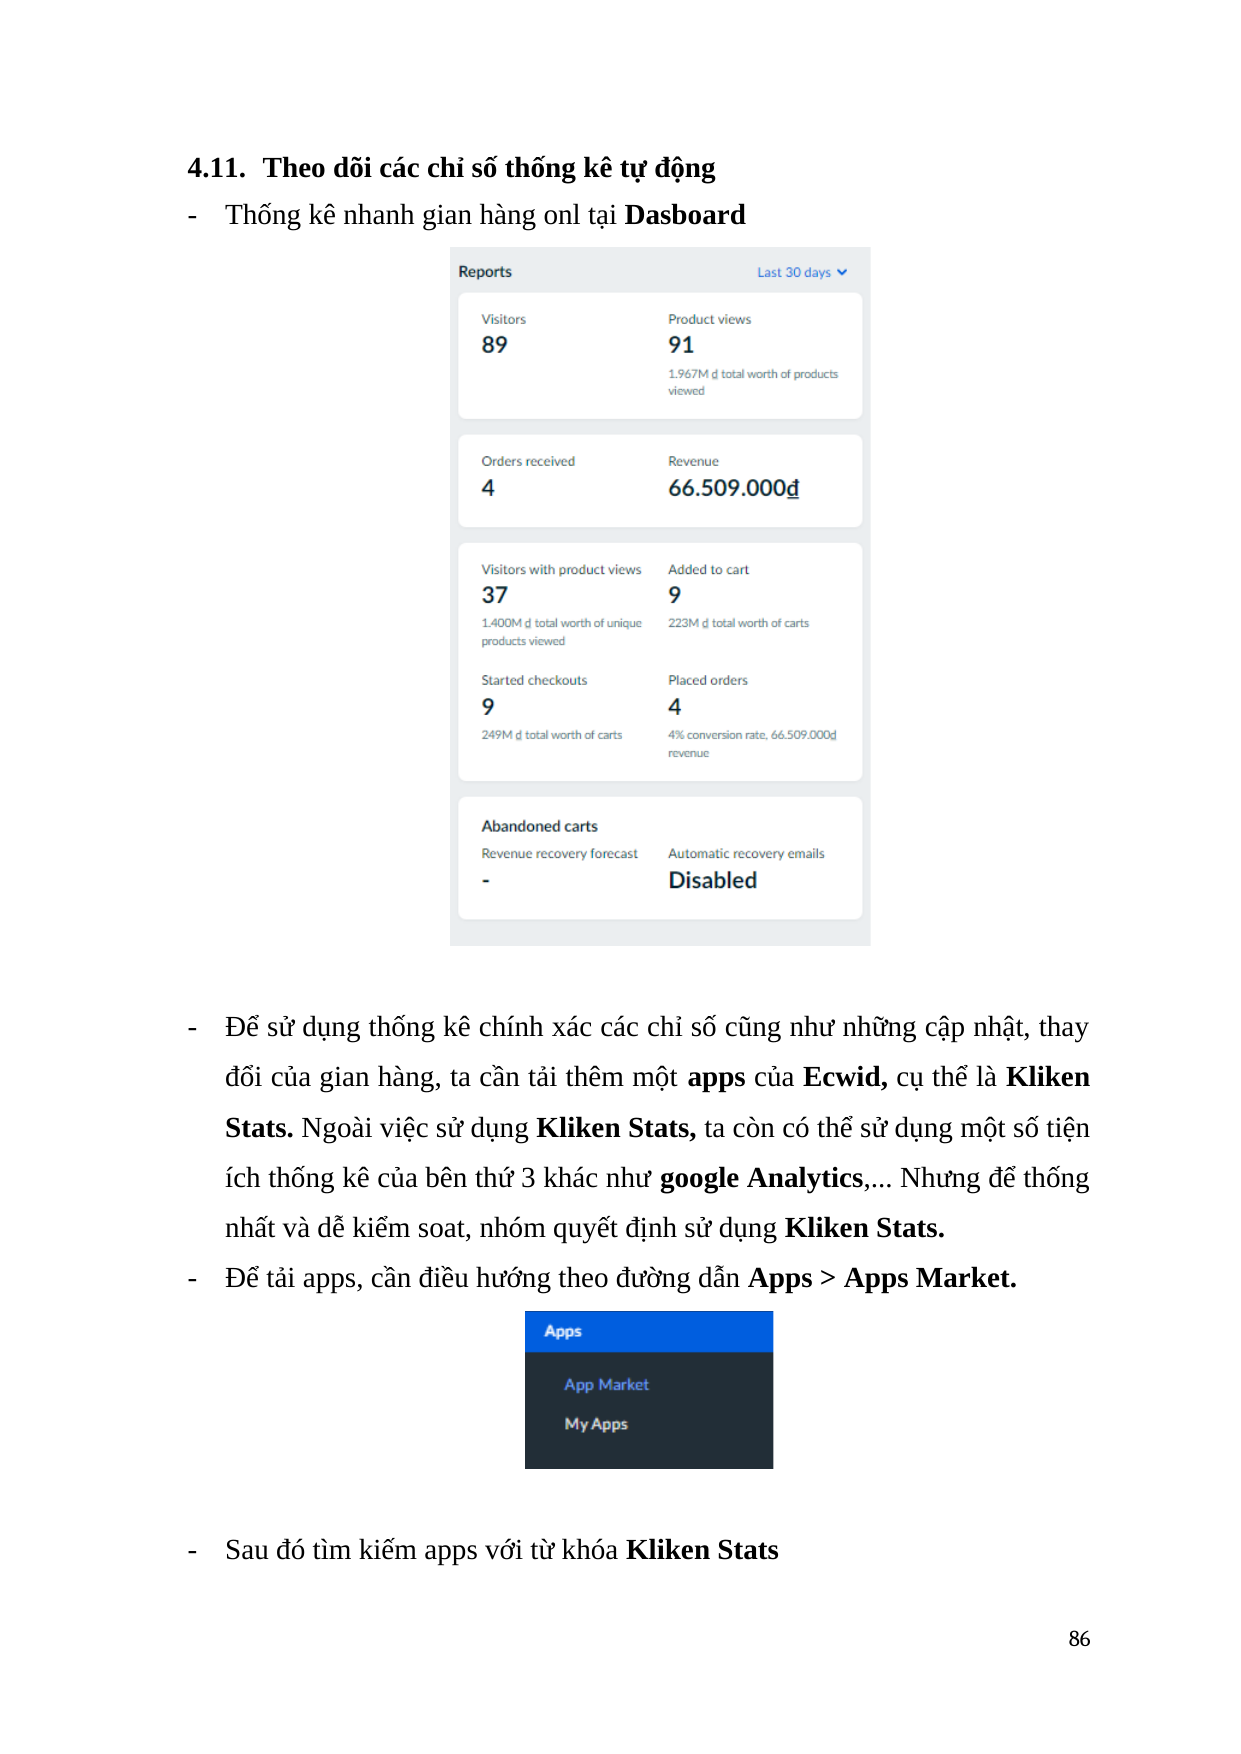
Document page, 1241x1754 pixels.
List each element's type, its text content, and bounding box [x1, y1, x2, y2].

subtitle Theo dõi các chỉ số thống kê tự động [187, 150, 1090, 183]
picture [525, 1311, 774, 1469]
list Sau đó tìm kiếm apps với từ khóa Kliken Stats [187, 1532, 1090, 1566]
picture [450, 247, 871, 946]
list Để sử dụng thống kê chính xác các chỉ số cũng như những cập nhật, thay đổi của gian hàng, ta cần tải thêm một apps của Ecwid, cụ thể là Kliken Stats. Ngoài việc sử dụng Kliken Stats, ta còn có thể sử dụng một số tiện ích thống kê của bên thứ 3 khác như google Analytics,... Nhưng để thống nhất và dễ kiểm soat, nhóm quyết định sử dụng Kliken Stats. [187, 1009, 1090, 1244]
list Để tải apps, cần điều hướng theo đường dẫn Apps > Apps Market. [187, 1261, 1090, 1294]
list Thống kê nhanh gian hàng onl tại Dasboard [187, 197, 1090, 230]
